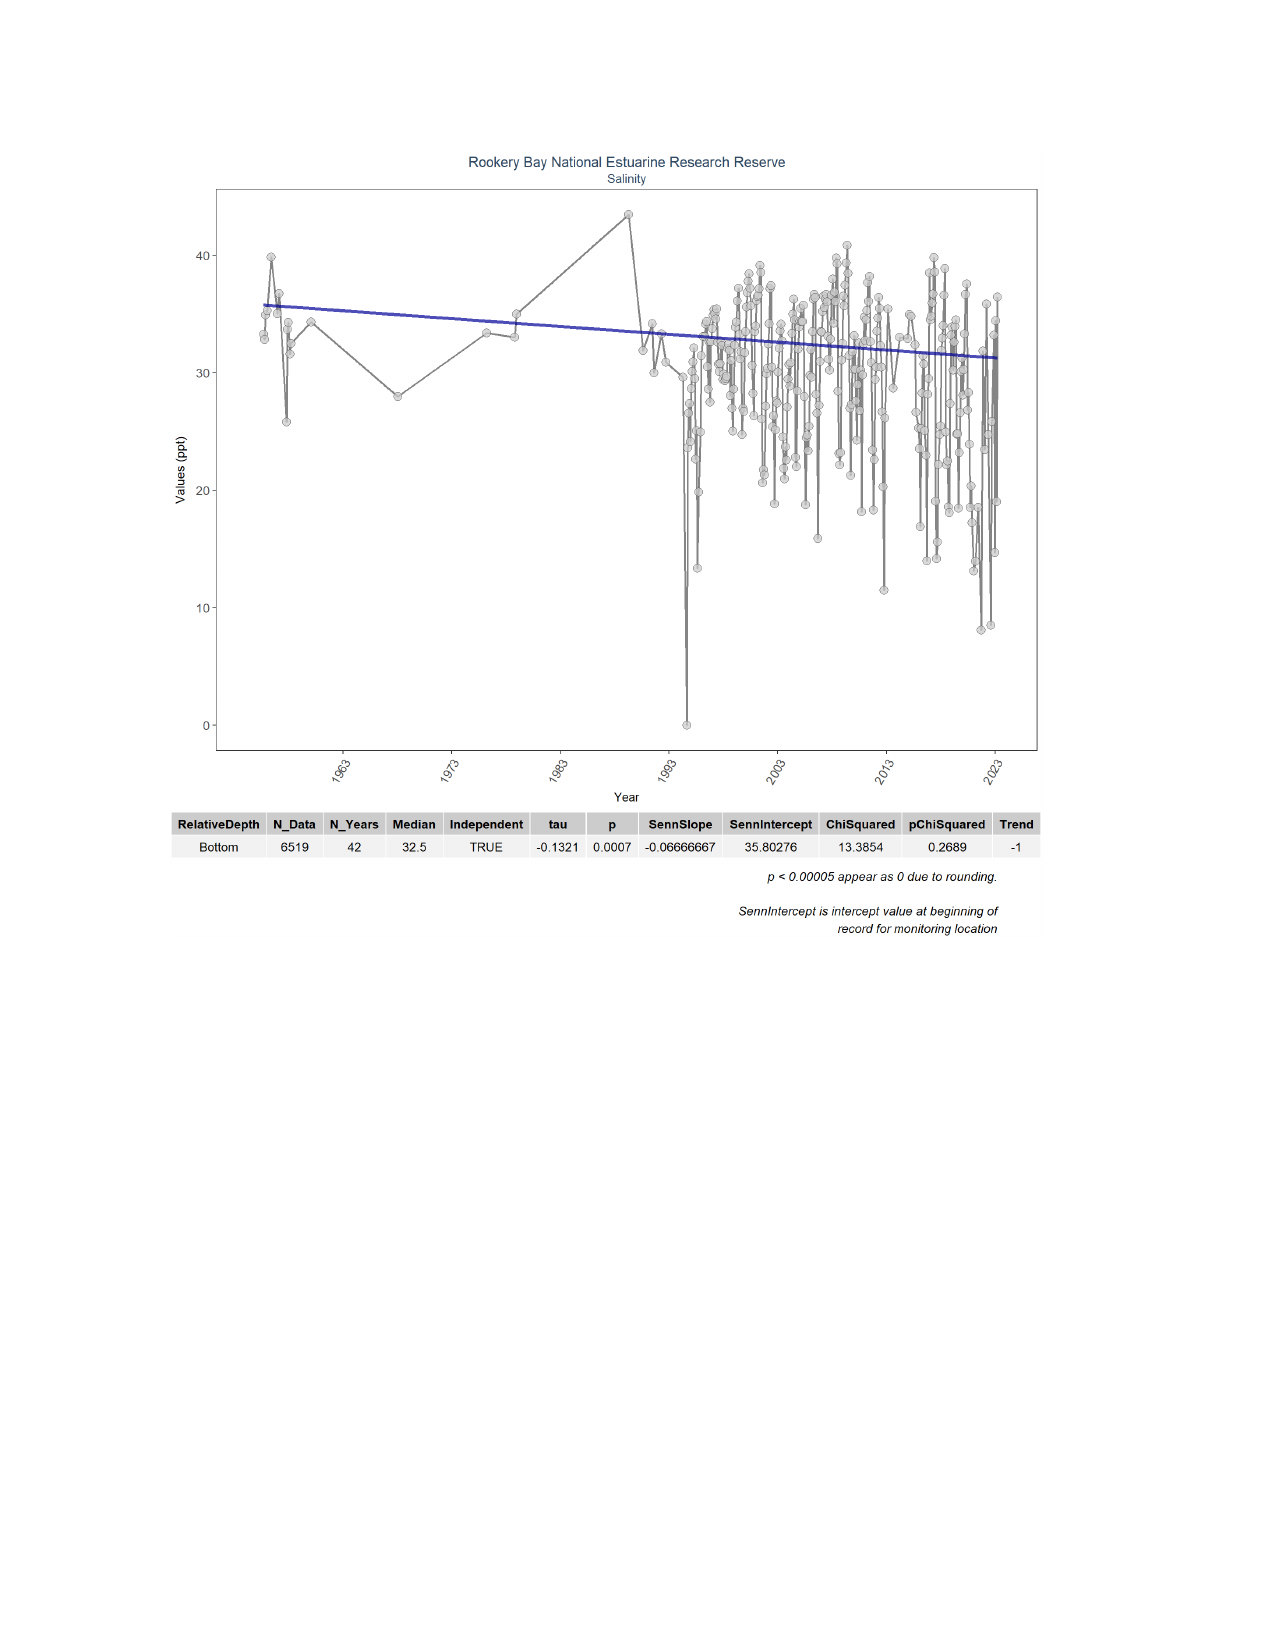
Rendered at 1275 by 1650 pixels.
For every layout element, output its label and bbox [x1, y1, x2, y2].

picture [168, 150, 1044, 938]
